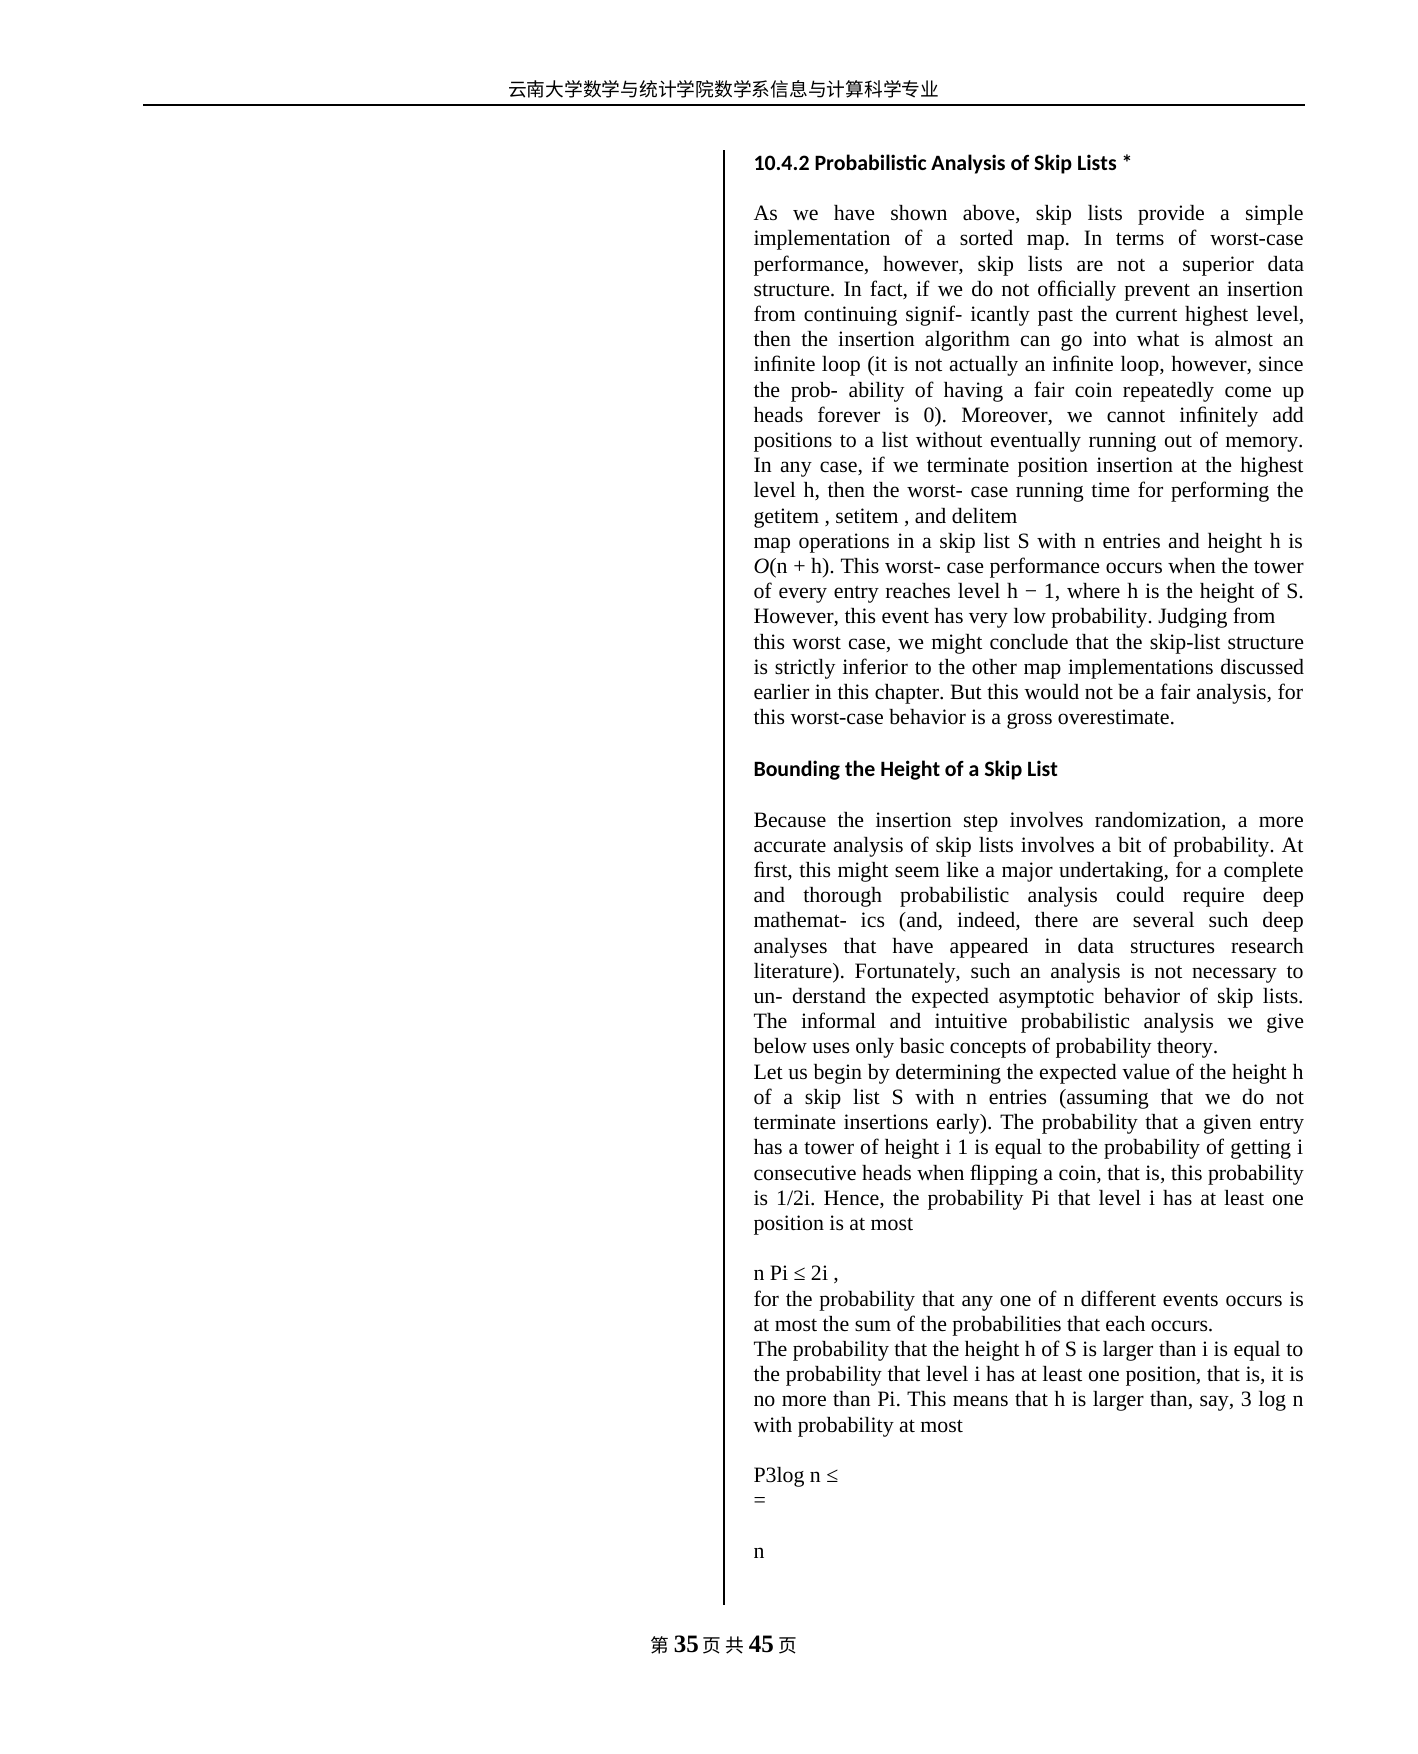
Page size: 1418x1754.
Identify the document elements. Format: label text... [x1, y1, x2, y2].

text The probability that the height h of S is larger than i is equal to the probability that level i has at least one position, that is, it is no more than Pi. This means that h is larger than, say, 3 log n with probability at most [753, 1336, 1305, 1437]
text = [753, 1487, 1305, 1512]
text P3log n ≤ [753, 1462, 1305, 1487]
text Bounding the Height of a Skip List [753, 755, 1305, 781]
text 10.4.2 Probabilistic Analysis of Skip Lists * [753, 150, 1305, 175]
text n [753, 1538, 1305, 1563]
text map operations in a skip list S with n entries and height h is O(n + h). This worst- case performance occurs when the tower of every entry reaches level h − 1, where h is the height of S. However, this event has very low probability. Judging from [753, 528, 1305, 629]
text Because the insertion step involves randomization, a more accurate analysis of skip lists involves a bit of probability. At ﬁrst, this might seem like a major undertaking, for a complete and thorough probabilistic analysis could require deep mathemat- ics (and, indeed, there are several such deep analyses that have appeared in data structures research literature). Fortunately, such an analysis is not necessary to un- derstand the expected asymptotic behavior of skip lists. The informal and intuitive probabilistic analysis we give below uses only basic concepts of probability theory. [753, 807, 1305, 1059]
text n Pi ≤ 2i , [753, 1260, 1305, 1286]
text for the probability that any one of n different events occurs is at most the sum of the probabilities that each occurs. [753, 1286, 1305, 1336]
text this worst case, we might conclude that the skip-list structure is strictly inferior to the other map implementations discussed earlier in this chapter. But this would not be a fair analysis, for this worst-case behavior is a gross overestimate. [753, 629, 1305, 729]
text Let us begin by determining the expected value of the height h of a skip list S with n entries (assuming that we do not terminate insertions early). The probability that a given entry has a tower of height i 1 is equal to the probability of getting i consecutive heads when ﬂipping a coin, that is, this probability is 1/2i. Hence, the probability Pi that level i has at least one position is at most [753, 1059, 1305, 1235]
text As we have shown above, skip lists provide a simple implementation of a sorted map. In terms of worst-case performance, however, skip lists are not a superior data structure. In fact, if we do not ofﬁcially prevent an insertion from continuing signif- icantly past the current highest level, then the insertion algorithm can go into what is almost an inﬁnite loop (it is not actually an inﬁnite loop, however, since the prob- ability of having a fair coin repeatedly come up heads forever is 0). Moreover, we cannot inﬁnitely add positions to a list without eventually running out of memory. In any case, if we terminate position insertion at the highest level h, then the worst- case running time for performing the getitem , setitem , and delitem [753, 200, 1305, 528]
